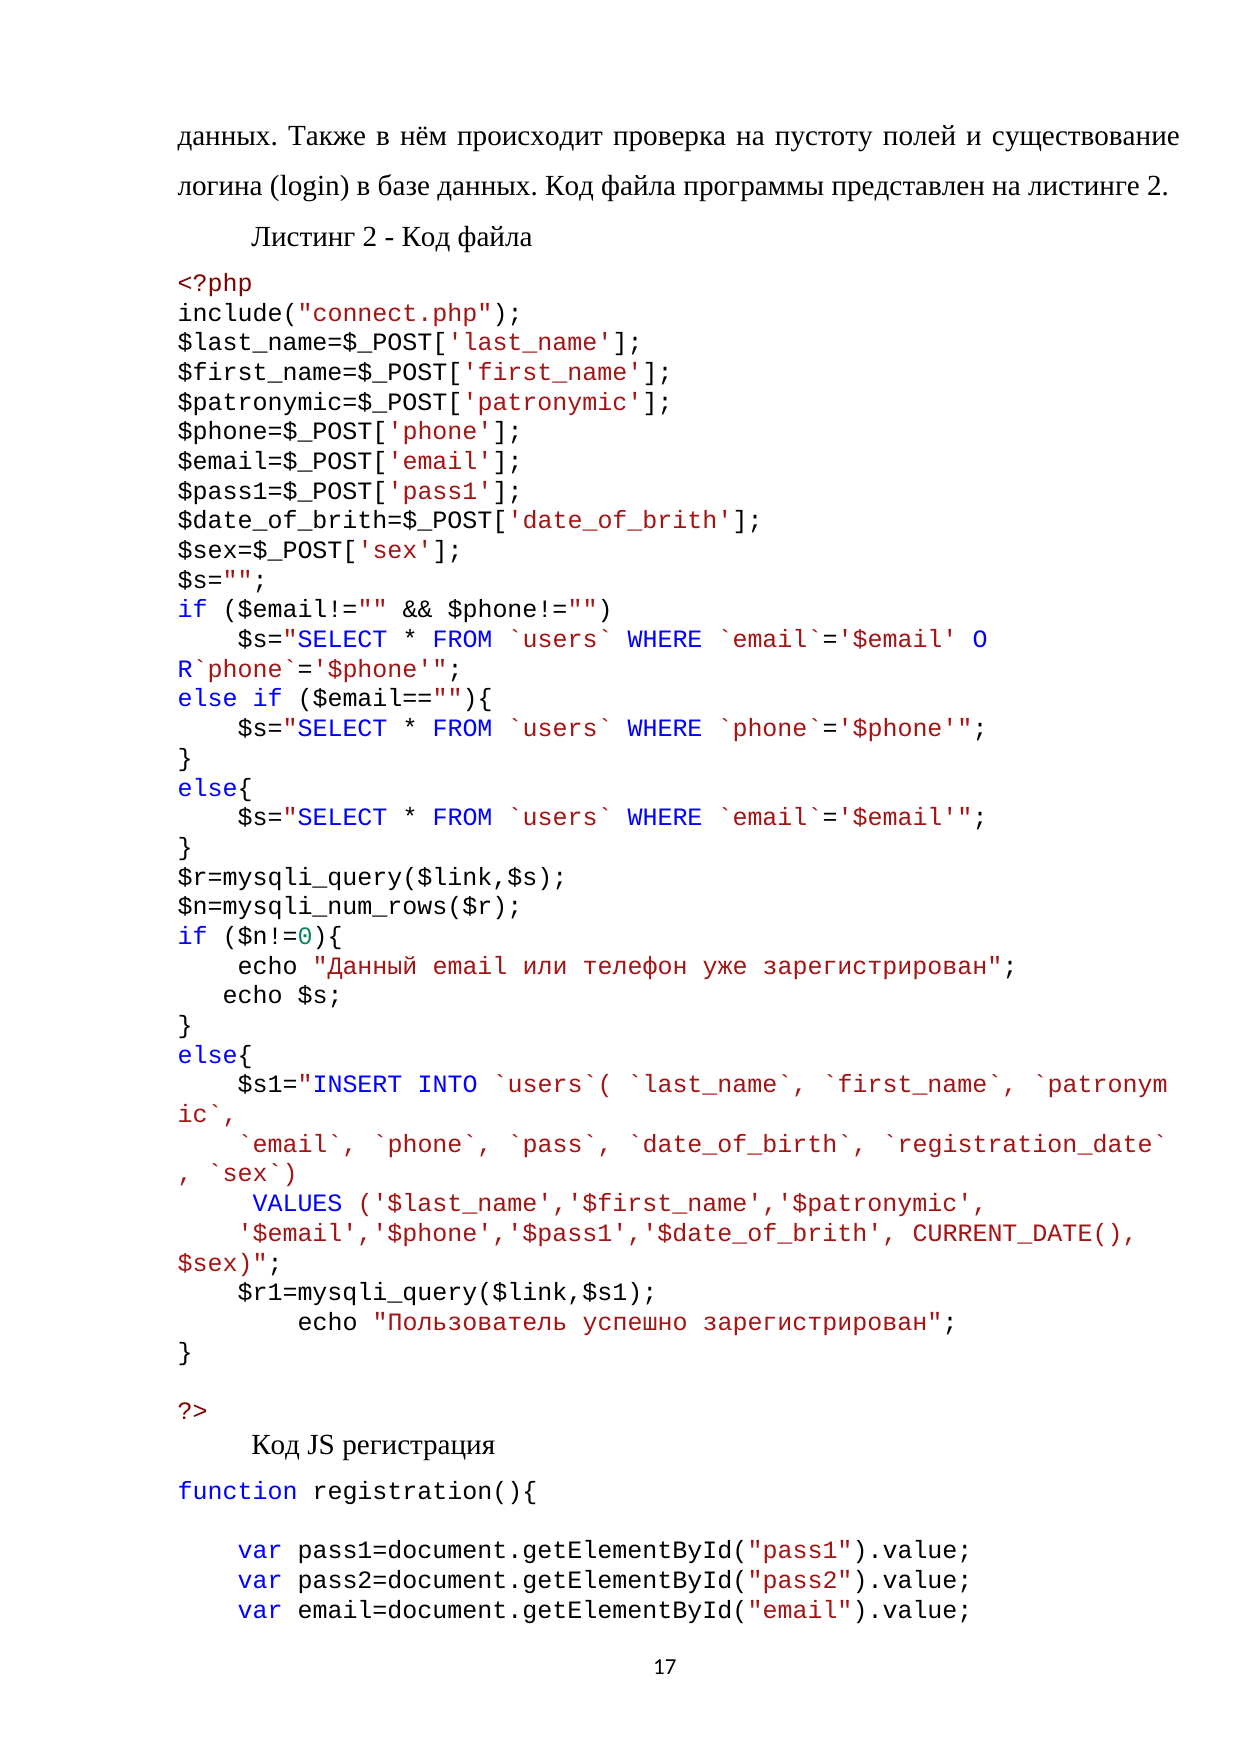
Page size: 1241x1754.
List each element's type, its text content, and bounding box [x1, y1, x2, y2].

text function registration(){ [177, 1477, 1181, 1507]
text '$email','$phone','$pass1','$date_of_brith', CURRENT_DATE(),$sex)"; [177, 1219, 1181, 1278]
text include("connect.php"); [177, 299, 1181, 328]
text if ($email!="" && $phone!="") [177, 596, 1181, 625]
text $first_name=$_POST['first_name']; [177, 358, 1181, 388]
text } [177, 833, 1181, 863]
text Код JS регистрация [177, 1427, 1152, 1460]
text $n=mysqli_num_rows($r); [177, 892, 1181, 922]
text $s=""; [177, 566, 1181, 596]
text $r1=mysqli_query($link,$s1); [177, 1278, 1181, 1308]
text $patronymic=$_POST['patronymic']; [177, 388, 1181, 417]
text $s="SELECT * FROM `users` WHERE `email`='$email' OR`phone`='$phone'"; [177, 625, 1181, 685]
text $pass1=$_POST['pass1']; [177, 477, 1181, 507]
text echo "Пользователь успешно зарегистрирован"; [177, 1308, 1181, 1338]
text var pass1=document.getElementById("pass1").value; [177, 1537, 1181, 1566]
text $sex=$_POST['sex']; [177, 536, 1181, 566]
text VALUES ('$last_name','$first_name','$patronymic', [177, 1189, 1181, 1219]
text echo "Данный email или телефон уже зарегистрирован"; [177, 952, 1181, 982]
text } [177, 1011, 1181, 1041]
text var email=document.getElementById("email").value; [177, 1596, 1181, 1626]
text if ($n!=0){ [177, 922, 1181, 952]
text else{ [177, 1041, 1181, 1071]
text `email`, `phone`, `pass`, `date_of_birth`, `registration_date`, `sex`) [177, 1130, 1181, 1189]
text $phone=$_POST['phone']; [177, 417, 1181, 447]
text $s="SELECT * FROM `users` WHERE `phone`='$phone'"; [177, 714, 1181, 744]
text } [177, 744, 1181, 774]
text var pass2=document.getElementById("pass2").value; [177, 1566, 1181, 1596]
text $r=mysqli_query($link,$s); [177, 863, 1181, 892]
text ?> [177, 1397, 1181, 1427]
text $last_name=$_POST['last_name']; [177, 328, 1181, 358]
text Листинг 2 - Код файла [177, 219, 1181, 252]
text else if ($email==""){ [177, 685, 1181, 714]
text $s1="INSERT INTO `users`( `last_name`, `first_name`, `patronymic`, [177, 1071, 1181, 1130]
text $email=$_POST['email']; [177, 447, 1181, 477]
text } [177, 1338, 1181, 1367]
text $date_of_brith=$_POST['date_of_brith']; [177, 507, 1181, 536]
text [177, 118, 1181, 202]
text echo $s; [177, 982, 1181, 1011]
text <?php [177, 269, 1181, 299]
text else{ [177, 774, 1181, 803]
text $s="SELECT * FROM `users` WHERE `email`='$email'"; [177, 803, 1181, 833]
